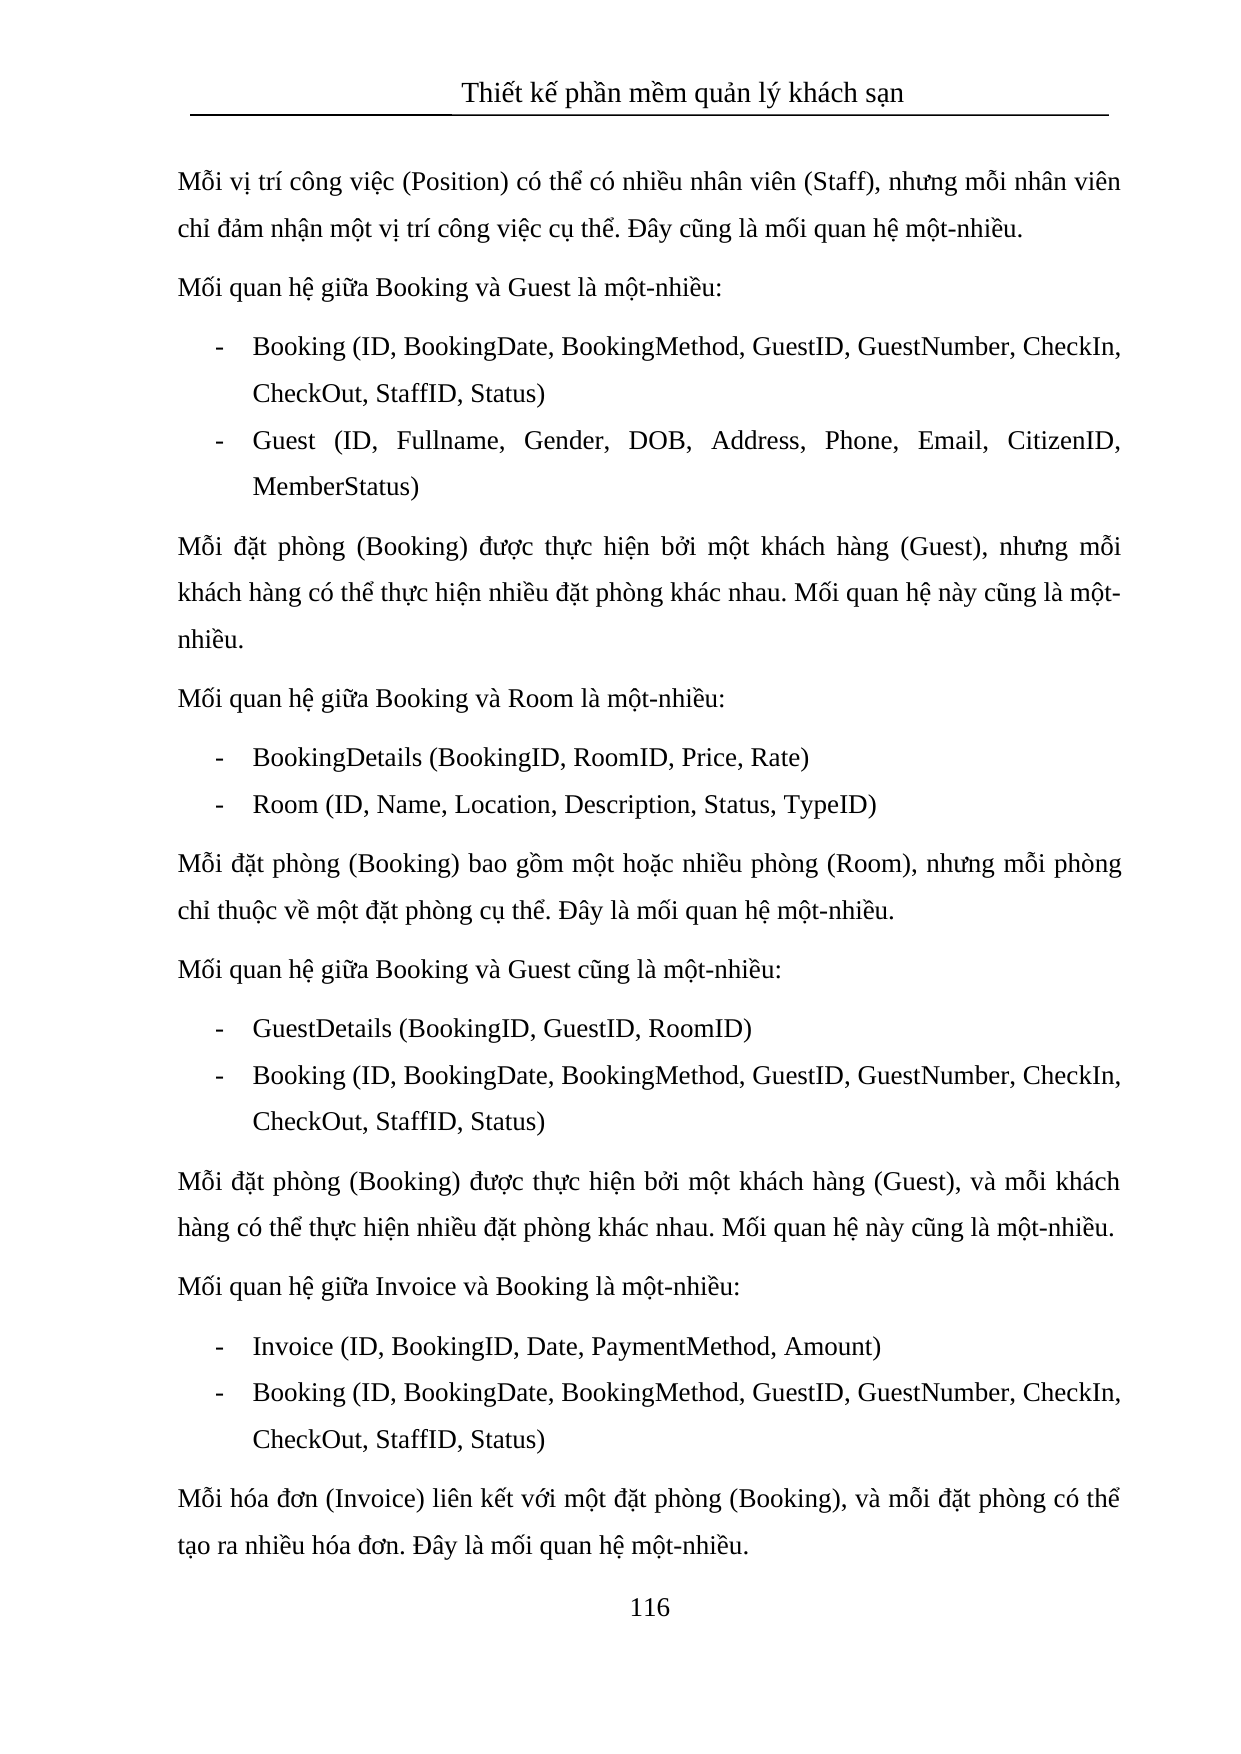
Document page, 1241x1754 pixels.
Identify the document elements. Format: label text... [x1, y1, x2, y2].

text Mối quan hệ giữa Booking và Guest là một-nhiều: [177, 271, 1122, 302]
text Mối quan hệ giữa Booking và Guest cũng là một-nhiều: [177, 953, 1122, 984]
text Mối quan hệ giữa Booking và Room là một-nhiều: [177, 682, 1122, 713]
text Mỗi vị trí công việc (Position) có thể có nhiều nhân viên (Staff), nhưng mỗi nhân viên chỉ đảm nhận một vị trí công việc cụ thể. Đây cũng là mối quan hệ một-nhiều. [177, 166, 1122, 243]
list Invoice (ID, BookingID, Date, PaymentMethod, Amount) [215, 1330, 1122, 1361]
text Mỗi đặt phòng (Booking) được thực hiện bởi một khách hàng (Guest), nhưng mỗi khách hàng có thể thực hiện nhiều đặt phòng khác nhau. Mối quan hệ này cũng là một-nhiều. [177, 530, 1122, 654]
list BookingDetails (BookingID, RoomID, Price, Rate) [215, 741, 1122, 772]
list Booking (ID, BookingDate, BookingMethod, GuestID, GuestNumber, CheckIn, CheckOut, StaffID, Status) [215, 1059, 1122, 1137]
text Mỗi hóa đơn (Invoice) liên kết với một đặt phòng (Booking), và mỗi đặt phòng có thể tạo ra nhiều hóa đơn. Đây là mối quan hệ một-nhiều. [177, 1482, 1122, 1560]
text Mối quan hệ giữa Invoice và Booking là một-nhiều: [177, 1271, 1122, 1302]
list GuestDetails (BookingID, GuestID, RoomID) [215, 1012, 1122, 1043]
list Room (ID, Name, Location, Description, Status, TypeID) [215, 788, 1122, 819]
list Guest (ID, Fullname, Gender, DOB, Address, Phone, Email, CitizenID, MemberStatus) [215, 424, 1122, 502]
text Mỗi đặt phòng (Booking) bao gồm một hoặc nhiều phòng (Room), nhưng mỗi phòng chỉ thuộc về một đặt phòng cụ thể. Đây là mối quan hệ một-nhiều. [177, 847, 1122, 925]
list Booking (ID, BookingDate, BookingMethod, GuestID, GuestNumber, CheckIn, CheckOut, StaffID, Status) [215, 331, 1122, 408]
text Mỗi đặt phòng (Booking) được thực hiện bởi một khách hàng (Guest), và mỗi khách hàng có thể thực hiện nhiều đặt phòng khác nhau. Mối quan hệ này cũng là một-nhiều. [177, 1165, 1122, 1242]
list Booking (ID, BookingDate, BookingMethod, GuestID, GuestNumber, CheckIn, CheckOut, StaffID, Status) [215, 1376, 1122, 1454]
